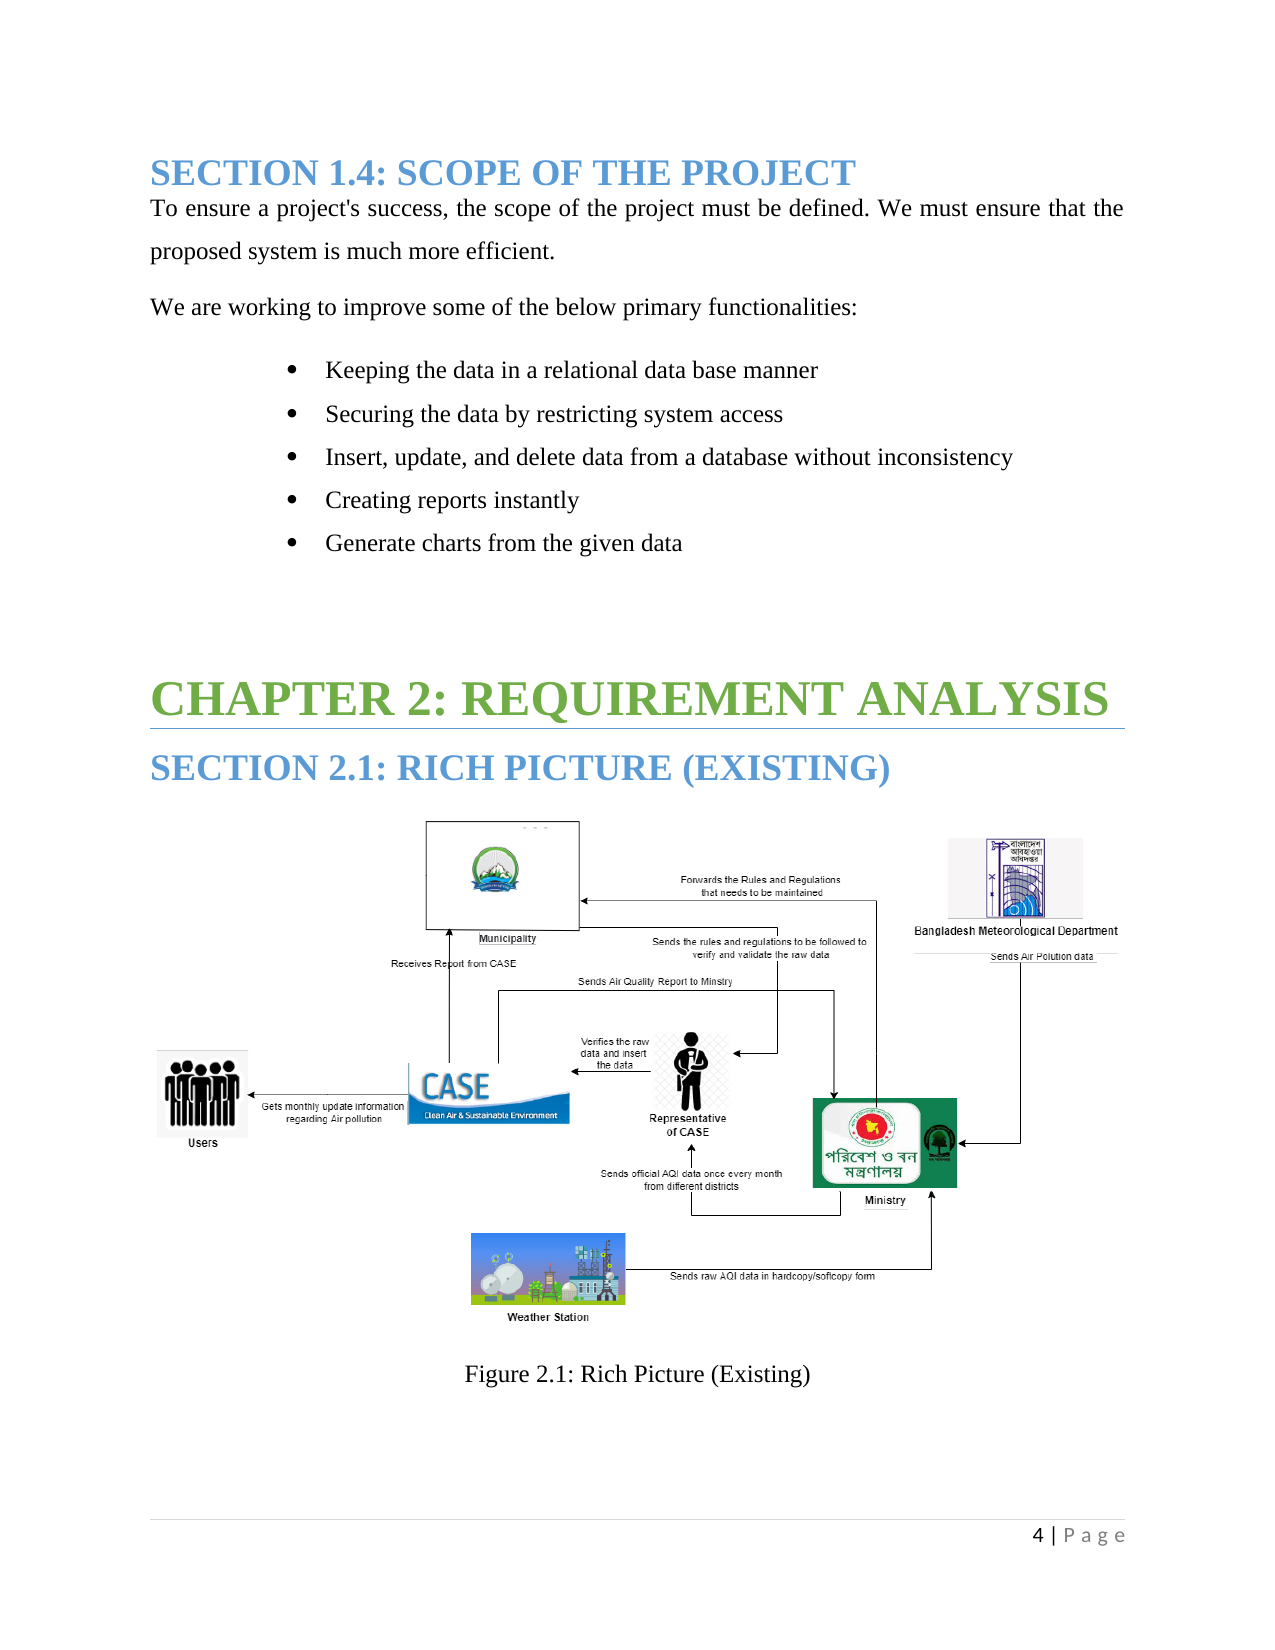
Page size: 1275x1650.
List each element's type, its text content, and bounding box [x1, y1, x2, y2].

list Keeping the data in a relational data base manner [288, 356, 1125, 384]
picture [156, 821, 1119, 1324]
text Figure 2.1: Rich Picture (Existing) [150, 1359, 1125, 1388]
subtitle SECTION 1.4: SCOPE OF THE PROJECT [150, 150, 1125, 193]
subtitle SECTION 2.1: RICH PICTURE (EXISTING) [150, 746, 1125, 789]
text To ensure a project's success, the scope of the project must be defined. We must ensure that the proposed system is much more efficient. [150, 193, 1125, 265]
subtitle CHAPTER 2: REQUIREMENT ANALYSIS [150, 668, 1125, 728]
list Creating reports instantly [288, 485, 1125, 514]
list Securing the data by restricting system access [288, 399, 1125, 427]
text We are working to improve some of the below primary functionalities: [150, 292, 1125, 321]
list Generate charts from the given data [288, 528, 1125, 557]
list Insert, update, and delete data from a database without inconsistency [288, 442, 1125, 471]
